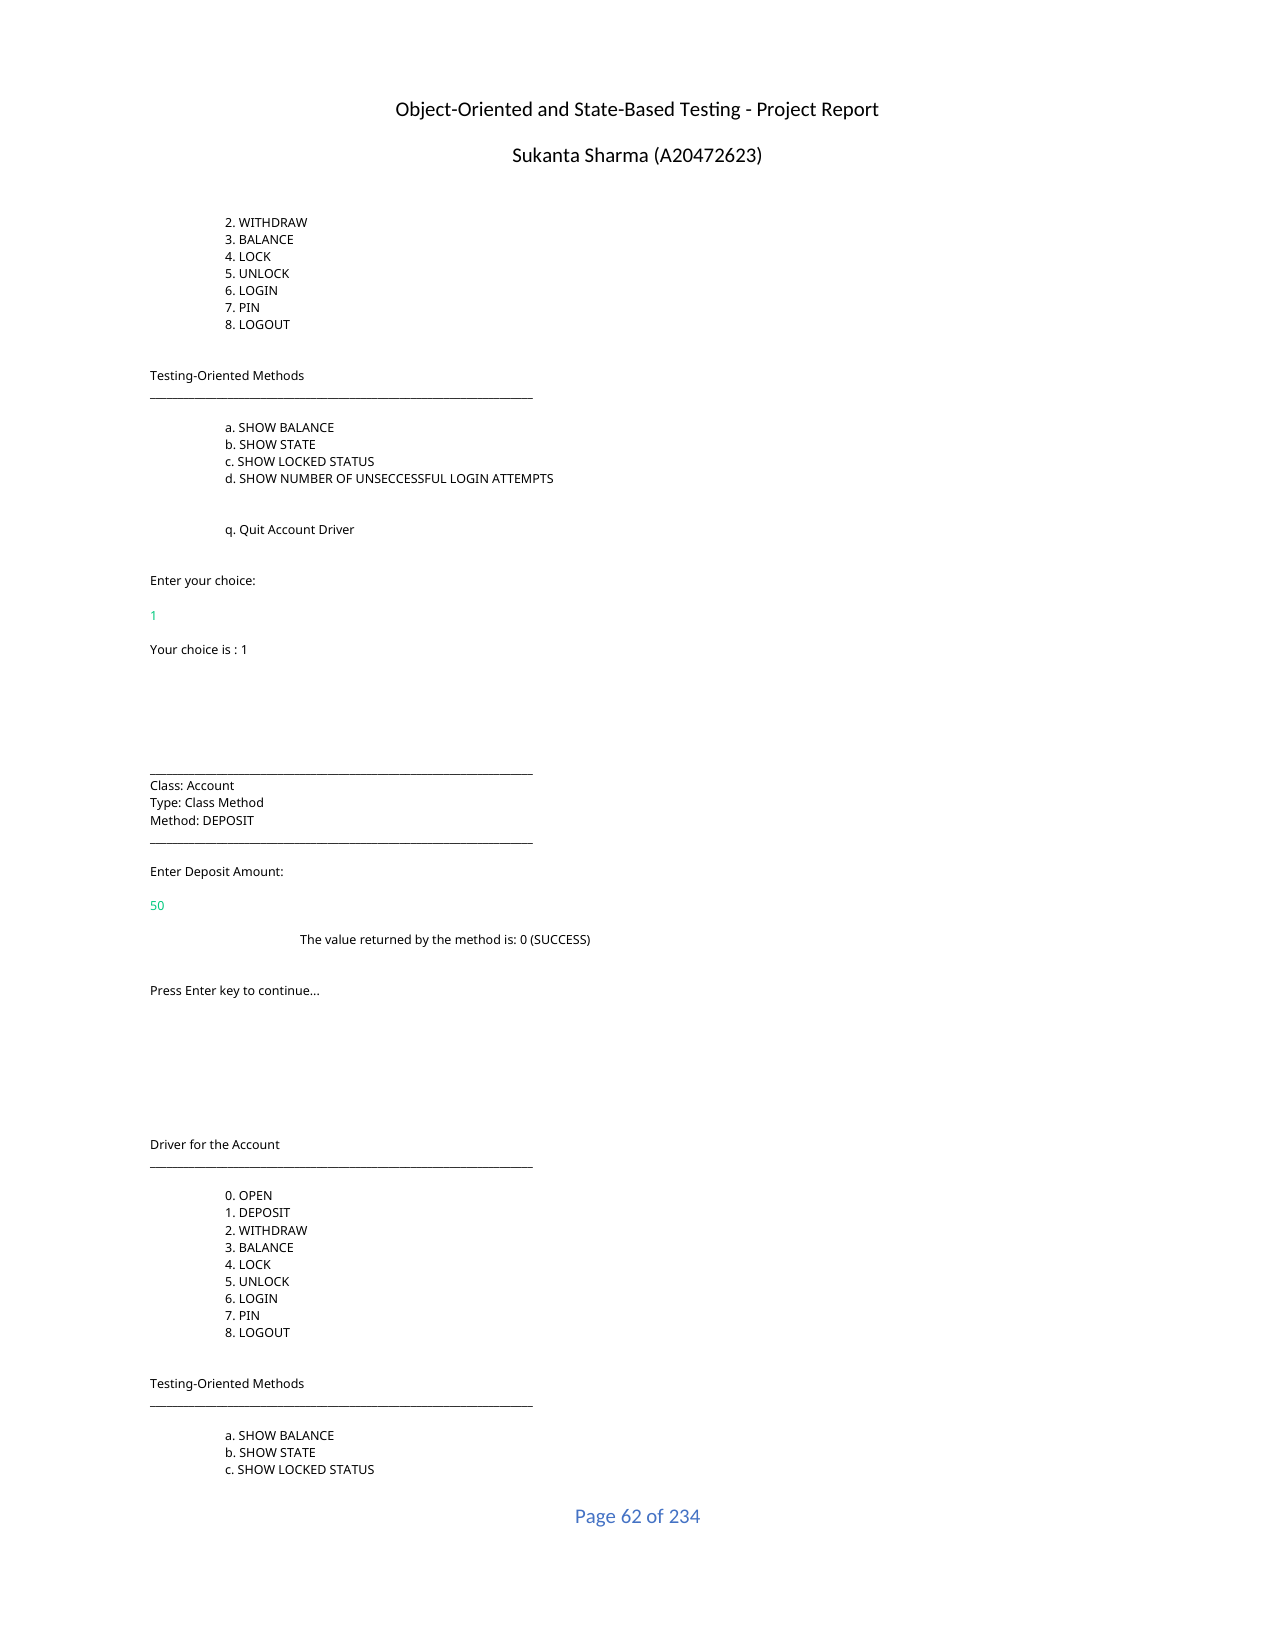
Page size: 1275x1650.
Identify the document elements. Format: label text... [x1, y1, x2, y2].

text 1. DEPOSIT [150, 1204, 1125, 1222]
text c. SHOW LOCKED STATUS [150, 453, 1125, 470]
text Testing-Oriented Methods [150, 367, 1125, 384]
text Enter Deposit Amount: [150, 863, 1125, 880]
text Your choice is : 1 [150, 641, 1125, 658]
text 2. WITHDRAW [150, 214, 1125, 231]
text 2. WITHDRAW [150, 1222, 1125, 1239]
text 5. UNLOCK [150, 265, 1125, 282]
text 8. LOGOUT [150, 1324, 1125, 1341]
text _____________________________________________________________________ [150, 1153, 1125, 1170]
text a. SHOW BALANCE [150, 1427, 1125, 1444]
text Press Enter key to continue... [150, 982, 1125, 999]
text 7. PIN [150, 1307, 1125, 1324]
text 8. LOGOUT [150, 316, 1125, 333]
text 1 [150, 607, 1125, 624]
text b. SHOW STATE [150, 436, 1125, 453]
text 6. LOGIN [150, 282, 1125, 299]
text c. SHOW LOCKED STATUS [150, 1461, 1125, 1478]
text Enter your choice: [150, 572, 1125, 589]
text b. SHOW STATE [150, 1444, 1125, 1461]
text Driver for the Account [150, 1136, 1125, 1153]
text 6. LOGIN [150, 1290, 1125, 1307]
text q. Quit Account Driver [150, 521, 1125, 538]
text Type: Class Method [150, 794, 1125, 812]
text 7. PIN [150, 299, 1125, 316]
text a. SHOW BALANCE [150, 419, 1125, 436]
text d. SHOW NUMBER OF UNSECCESSFUL LOGIN ATTEMPTS [150, 470, 1125, 487]
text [150, 384, 1125, 402]
text 50 [150, 897, 1125, 914]
text Method: DEPOSIT [150, 812, 1125, 829]
text Class: Account [150, 777, 1125, 794]
text 3. BALANCE [150, 231, 1125, 248]
text _____________________________________________________________________ [150, 829, 1125, 846]
text 4. LOCK [150, 248, 1125, 265]
text Testing-Oriented Methods [150, 1375, 1125, 1392]
text 0. OPEN [150, 1187, 1125, 1204]
text 3. BALANCE [150, 1239, 1125, 1256]
text 4. LOCK [150, 1256, 1125, 1273]
text _____________________________________________________________________ [150, 1392, 1125, 1409]
text _____________________________________________________________________ [150, 760, 1125, 777]
text The value returned by the method is: 0 (SUCCESS) [150, 931, 1125, 948]
text 5. UNLOCK [150, 1273, 1125, 1290]
